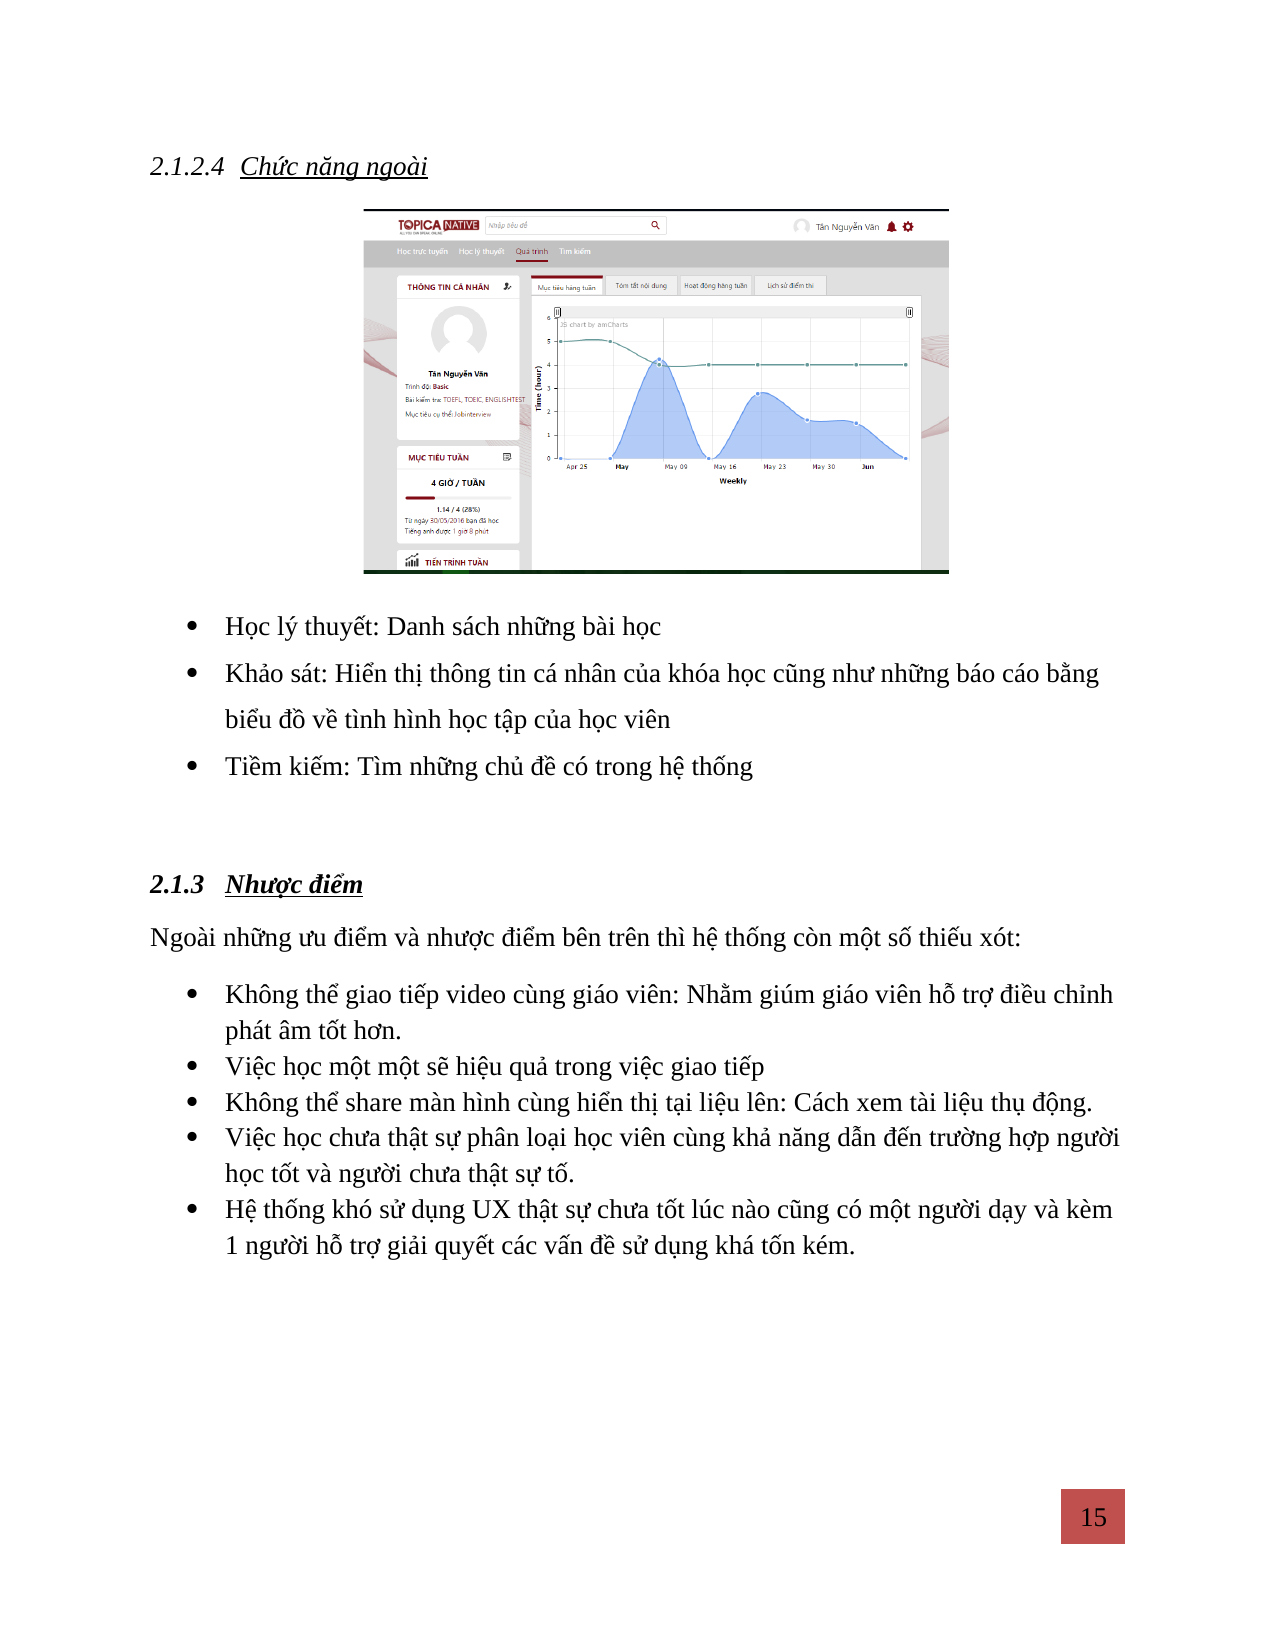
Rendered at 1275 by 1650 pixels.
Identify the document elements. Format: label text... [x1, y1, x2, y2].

list Học lý thuyết: Danh sách những bài học [187, 610, 1125, 641]
text Ngoài những ưu điểm và nhược điểm bên trên thì hệ thống còn một số thiếu xót: [150, 922, 1125, 953]
list Hệ thống khó sử dụng UX thật sự chưa tốt lúc nào cũng có một người dạy và kèm 1 người hỗ trợ giải quyết các vấn đề sử dụng khá tốn kém. [187, 1193, 1125, 1260]
subtitle Chức năng ngoài [150, 150, 1071, 181]
list Không thể share màn hình cùng hiển thị tại liệu lên: Cách xem tài liệu thụ động. [187, 1086, 1125, 1117]
list Tiềm kiếm: Tìm những chủ đề có trong hệ thống [187, 750, 1125, 781]
list Việc học một một sẽ hiệu quả trong việc giao tiếp [187, 1050, 1125, 1081]
list Việc học chưa thật sự phân loại học viên cùng khả năng dẫn đến trường hợp người học tốt và người chưa thật sự tố. [187, 1122, 1125, 1188]
picture [363, 209, 949, 574]
list Khảo sát: Hiển thị thông tin cá nhân của khóa học cũng như những báo cáo bằng biểu đồ về tình hình học tập của học viên [187, 657, 1125, 734]
list Không thể giao tiếp video cùng giáo viên: Nhằm giúm giáo viên hỗ trợ điều chỉnh phát âm tốt hơn. [187, 978, 1125, 1045]
subtitle Nhược điểm [150, 869, 1071, 900]
